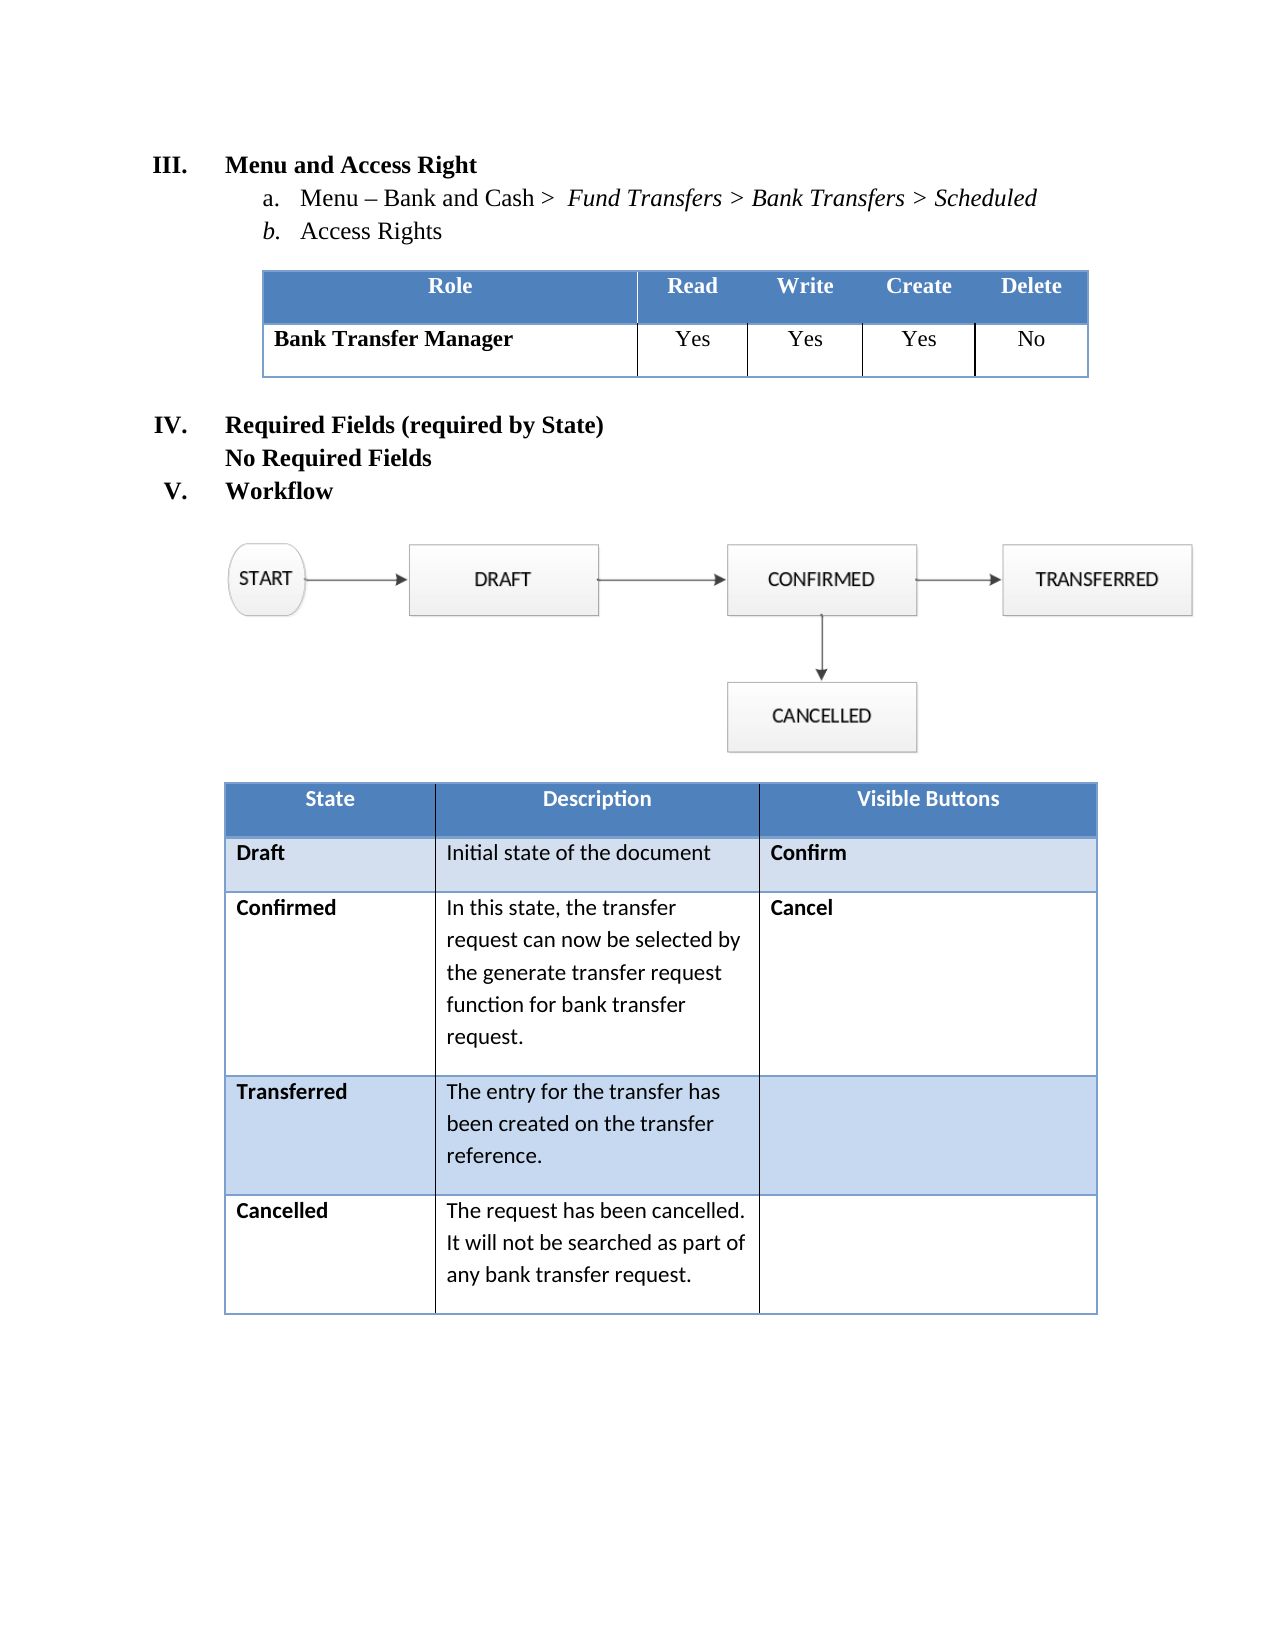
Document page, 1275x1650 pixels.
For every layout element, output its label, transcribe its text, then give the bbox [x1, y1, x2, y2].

table_cell The entry for the transfer has been created on the transfer reference. [436, 1077, 759, 1194]
table_cell Yes [863, 325, 974, 376]
table_header Delete [975, 272, 1087, 323]
list No Required Fields [225, 443, 1125, 472]
table_cell Cancelled [226, 1196, 435, 1313]
table_cell Draft [226, 839, 435, 891]
table_header Write [748, 272, 863, 323]
table_cell Confirm [760, 839, 1096, 891]
table_cell No [976, 325, 1087, 376]
table_cell Transferred [226, 1077, 435, 1194]
table_cell [760, 1196, 1096, 1313]
table_header State [226, 784, 435, 836]
table_header Visible Buttons [760, 784, 1096, 836]
table_cell The request has been cancelled. It will not be searched as part of any bank transfer request. [436, 1196, 759, 1313]
table_header Read [638, 272, 748, 323]
list Menu – Bank and Cash > Fund Transfers > Bank Transfers > Scheduled [262, 183, 1125, 212]
table_header Create [863, 272, 975, 323]
table_cell Confirmed [226, 893, 435, 1075]
table_cell Cancel [760, 893, 1096, 1075]
list Required Fields (required by State) [187, 410, 1125, 439]
table_cell Yes [638, 325, 747, 376]
table_header Role [264, 272, 637, 323]
table_header Description [436, 784, 759, 836]
table_cell In this state, the transfer request can now be selected by the generate transfer request function for bank transfer request. [436, 893, 759, 1075]
table_cell Bank Transfer Manager [264, 325, 637, 376]
list Workflow [187, 476, 1125, 505]
table_cell Initial state of the document [436, 839, 759, 891]
list Menu and Access Right [187, 150, 1125, 179]
list Access Rights [262, 216, 1125, 245]
table_cell Yes [748, 325, 862, 376]
table_cell [760, 1077, 1096, 1194]
